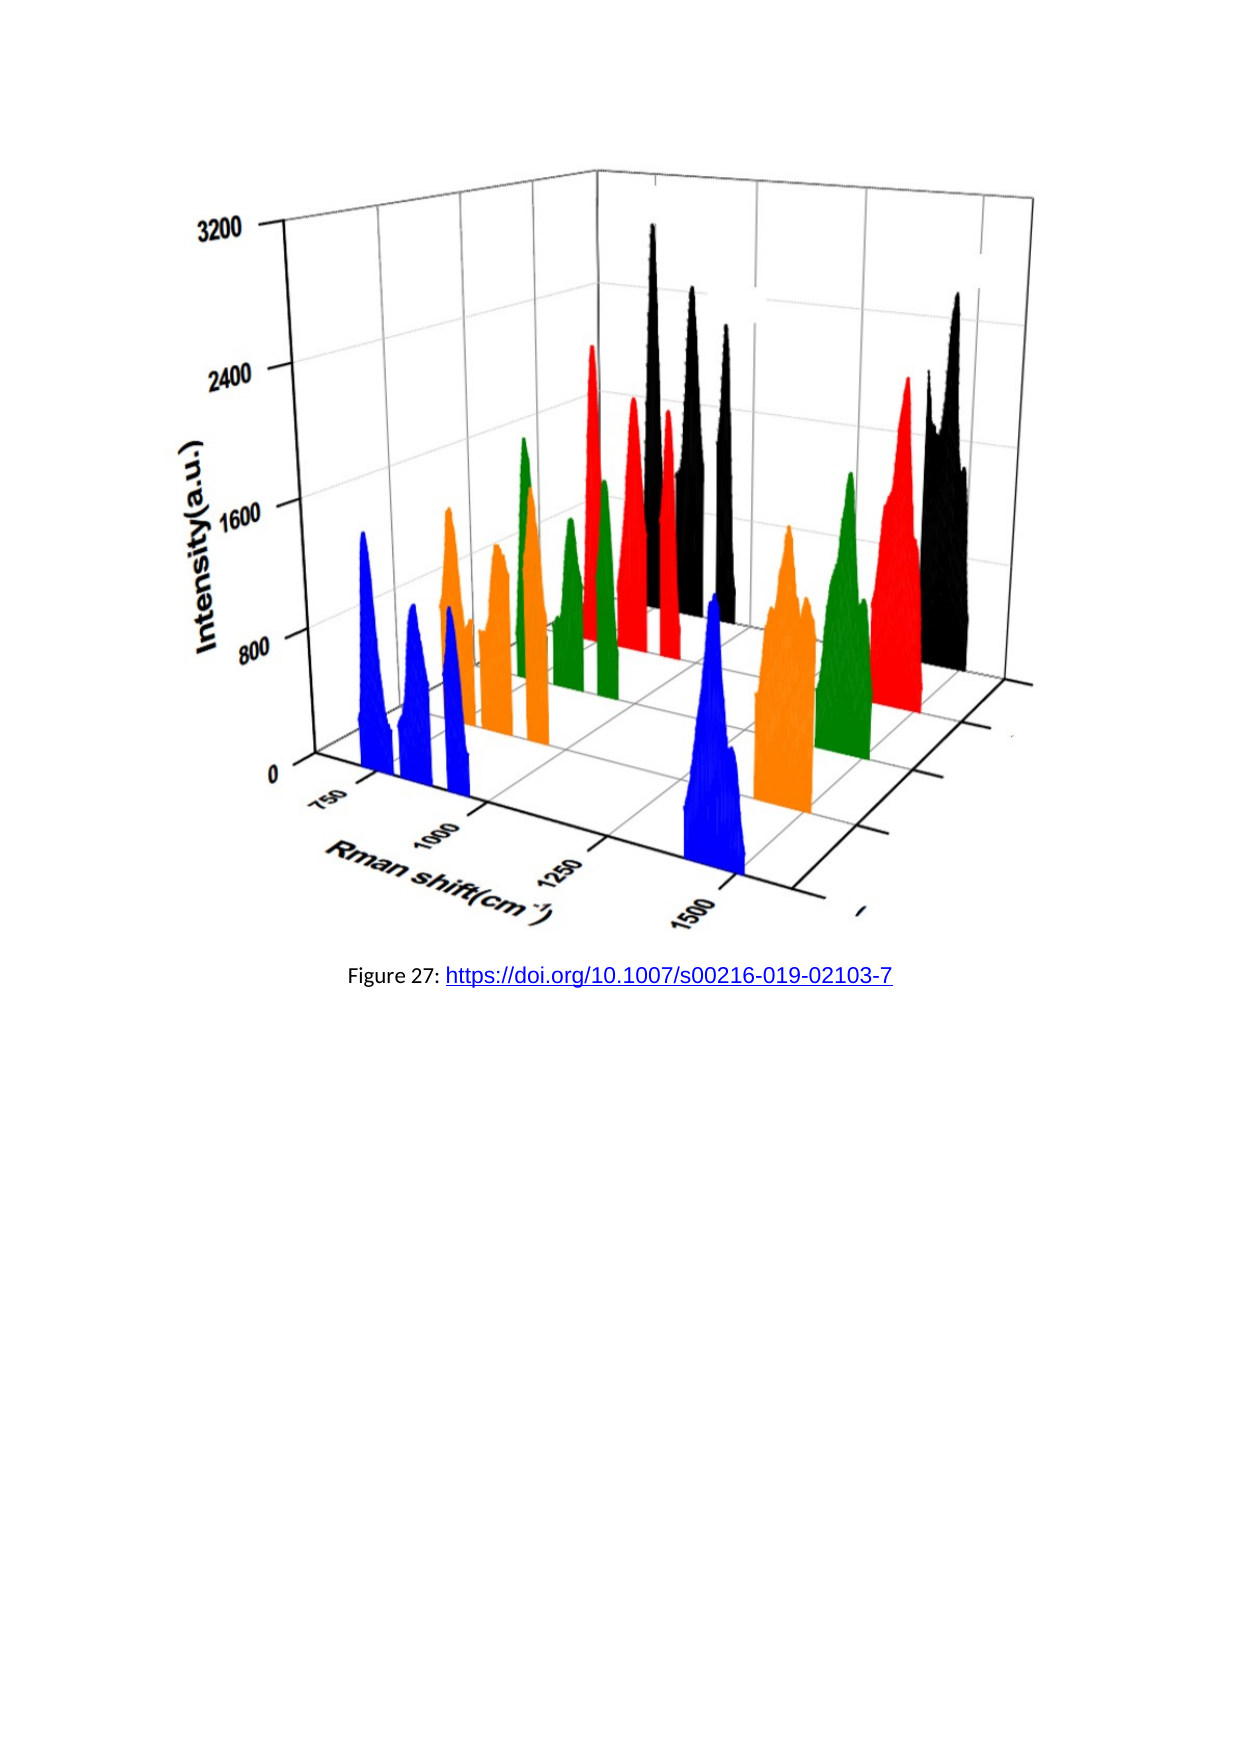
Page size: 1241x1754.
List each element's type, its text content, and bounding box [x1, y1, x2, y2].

picture [150, 150, 1091, 943]
text Figure 27: https://doi.org/10.1007/s00216-019-02103-7 [150, 962, 1090, 990]
